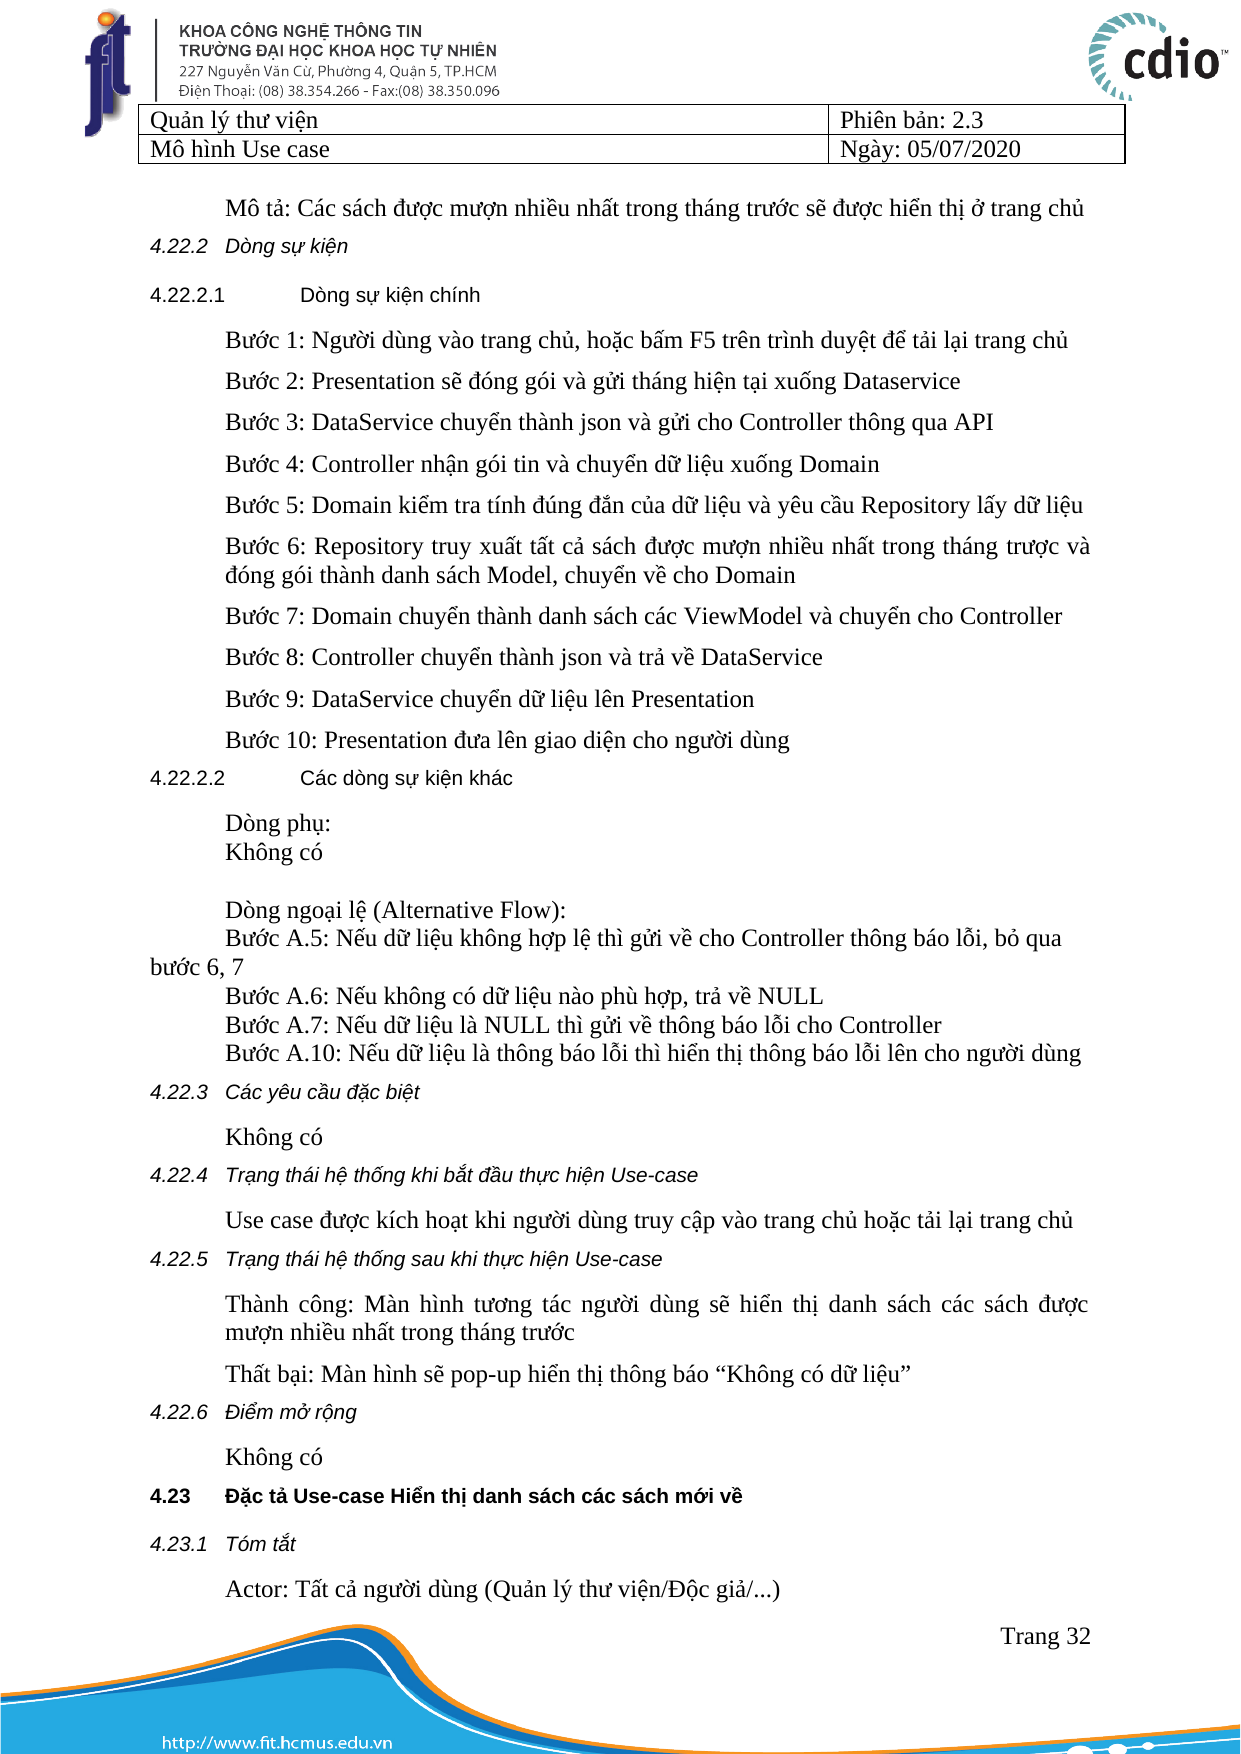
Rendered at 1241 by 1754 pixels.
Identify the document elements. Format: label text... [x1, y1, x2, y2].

text Thành công: Màn hình tương tác người dùng sẽ hiển thị danh sách các sách được mượn nhiều nhất trong tháng trước [225, 1289, 1090, 1346]
text Không có [225, 1442, 1090, 1471]
text Mô tả: Các sách được mượn nhiều nhất trong tháng trước sẽ được hiển thị ở trang chủ [225, 193, 1090, 222]
text Actor: Tất cả người dùng (Quản lý thư viện/Độc giả/...) [225, 1574, 1090, 1603]
picture [61, 1, 1241, 161]
picture [139, 105, 828, 134]
text Bước 7: Domain chuyển thành danh sách các ViewModel và chuyển cho Controller [225, 601, 1090, 630]
text Bước 1: Người dùng vào trang chủ, hoặc bấm F5 trên trình duyệt để tải lại trang chủ [225, 325, 1090, 354]
subtitle Đặc tả Use-case Hiển thị danh sách các sách mới về [150, 1483, 1090, 1507]
text Bước A.6: Nếu không có dữ liệu nào phù hợp, trả về NULL [150, 981, 1090, 1010]
picture [829, 105, 1124, 134]
text Bước 8: Controller chuyển thành json và trả về DataService [225, 642, 1090, 671]
subtitle Trạng thái hệ thống khi bắt đầu thực hiện Use-case [150, 1163, 1090, 1187]
text Bước A.5: Nếu dữ liệu không hợp lệ thì gửi về cho Controller thông báo lỗi, bỏ qua bước 6, 7 [150, 923, 1090, 981]
text Bước 9: DataService chuyển dữ liệu lên Presentation [225, 684, 1090, 712]
text Thất bại: Màn hình sẽ pop-up hiển thị thông báo “Không có dữ liệu” [225, 1359, 1090, 1387]
subtitle Tóm tắt [150, 1532, 1090, 1556]
subtitle Dòng sự kiện chính [150, 283, 1090, 307]
subtitle Các dòng sự kiện khác [150, 766, 1090, 790]
text Không có [225, 1122, 1090, 1151]
subtitle Dòng sự kiện [150, 234, 1090, 258]
text Bước 4: Controller nhận gói tin và chuyển dữ liệu xuống Domain [225, 449, 1090, 477]
picture [139, 135, 828, 161]
text Bước 5: Domain kiểm tra tính đúng đắn của dữ liệu và yêu cầu Repository lấy dữ liệu [225, 490, 1090, 519]
text Dòng phụ: [150, 808, 1090, 837]
text Bước 2: Presentation sẽ đóng gói và gửi tháng hiện tại xuống Dataservice [225, 366, 1090, 395]
text Bước A.7: Nếu dữ liệu là NULL thì gửi về thông báo lỗi cho Controller [150, 1010, 1090, 1038]
picture [829, 135, 1124, 161]
text Không có [150, 837, 1090, 866]
text Bước 3: DataService chuyển thành json và gửi cho Controller thông qua API [225, 407, 1090, 436]
subtitle Điểm mở rộng [150, 1400, 1090, 1424]
text Dòng ngoại lệ (Alternative Flow): [150, 895, 1090, 923]
text Use case được kích hoạt khi người dùng truy cập vào trang chủ hoặc tải lại trang chủ [225, 1205, 1090, 1234]
text Bước 10: Presentation đưa lên giao diện cho người dùng [225, 725, 1090, 754]
text Bước 6: Repository truy xuất tất cả sách được mượn nhiều nhất trong tháng trược và đóng gói thành danh sách Model, chuyển về cho Domain [225, 531, 1090, 589]
subtitle Trạng thái hệ thống sau khi thực hiện Use-case [150, 1247, 1090, 1271]
subtitle Các yêu cầu đặc biệt [150, 1080, 1090, 1104]
picture [0, 1621, 1241, 1754]
text Bước A.10: Nếu dữ liệu là thông báo lỗi thì hiển thị thông báo lỗi lên cho người dùng [150, 1038, 1090, 1067]
